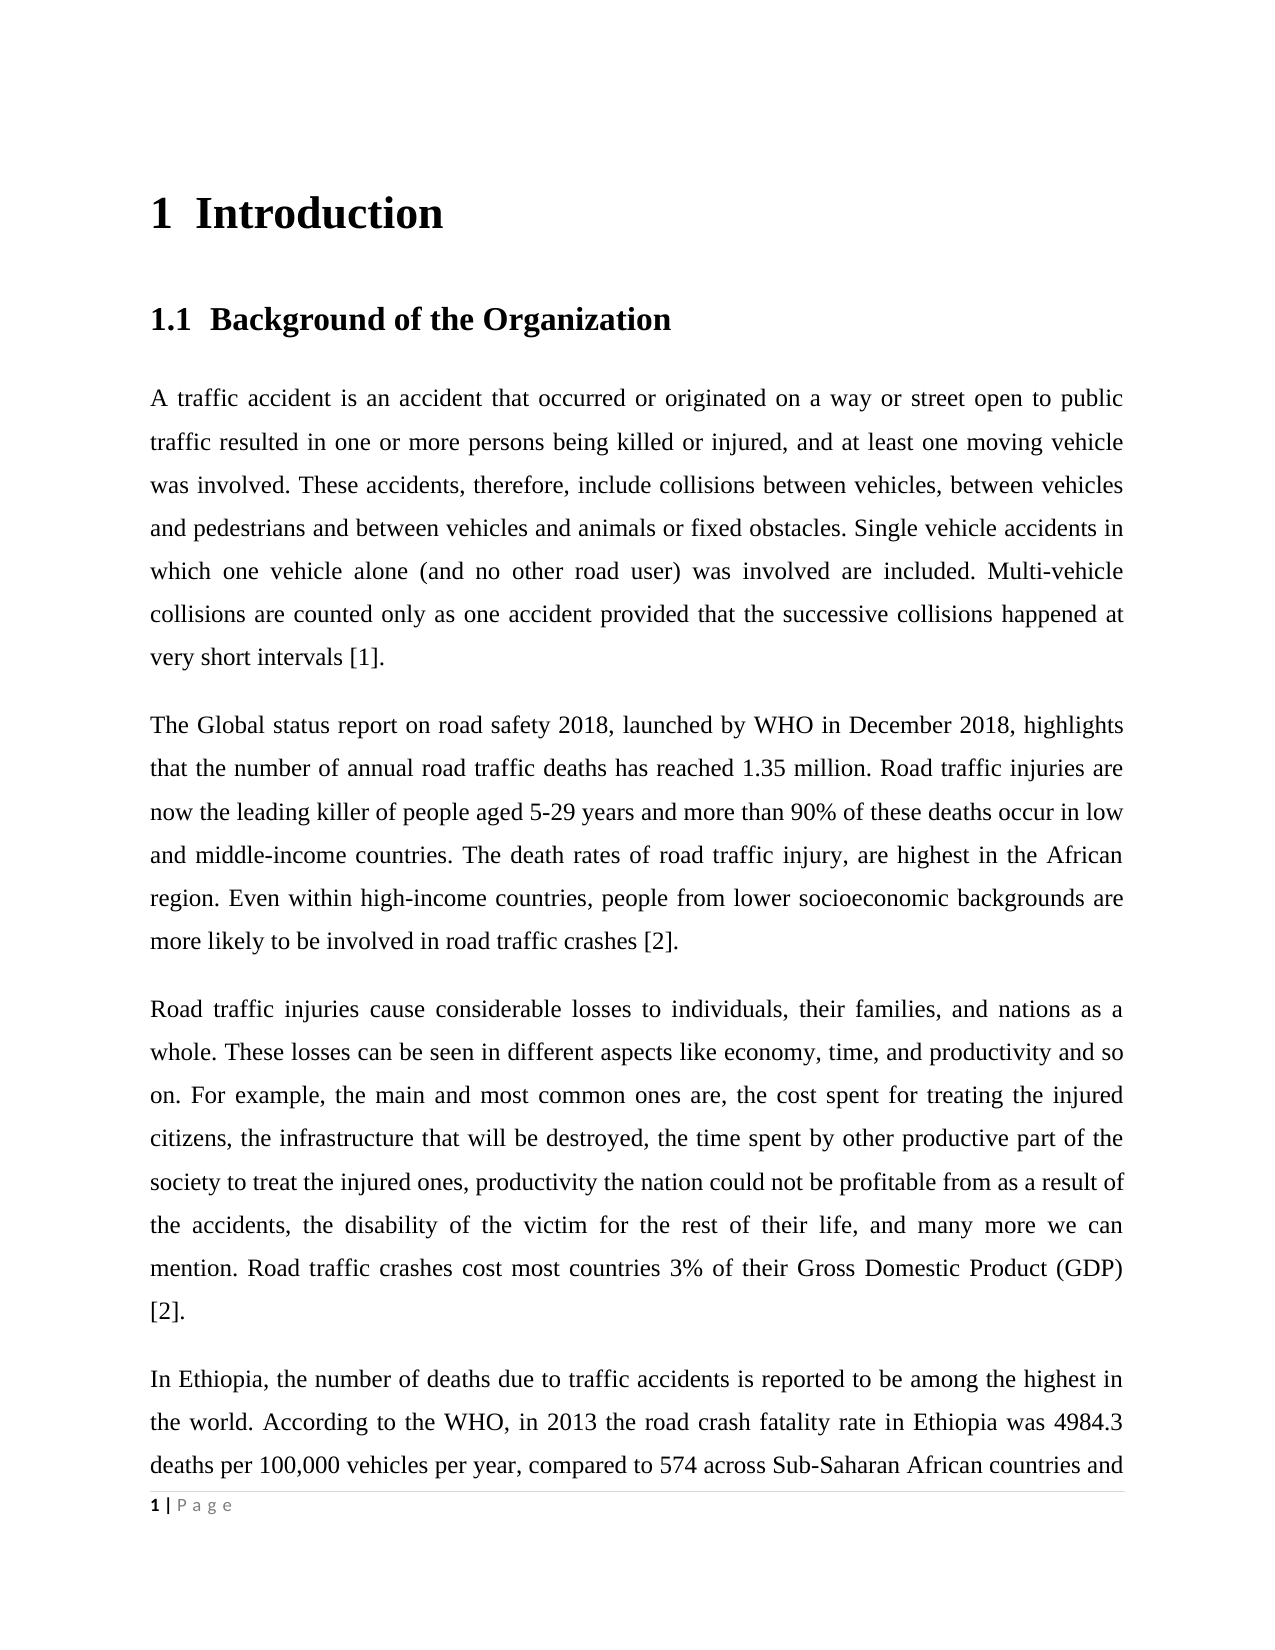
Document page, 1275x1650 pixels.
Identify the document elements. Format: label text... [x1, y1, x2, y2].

subtitle Background of the Organization [150, 299, 1125, 337]
text The Global status report on road safety 2018, launched by WHO in December 2018, highlights that the number of annual road traffic deaths has reached 1.35 million. Road traffic injuries are now the leading killer of people aged 5-29 years and more than 90% of these deaths occur in low and middle-income countries. The death rates of road traffic injury, are highest in the African region. Even within high-income countries, people from lower socioeconomic backgrounds are more likely to be involved in road traffic crashes. [150, 710, 1125, 955]
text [150, 1364, 1125, 1479]
text Road traffic injuries cause considerable losses to individuals, their families, and nations as a whole. These losses can be seen in different aspects like economy, time, and productivity and so on. For example, the main and most common ones are, the cost spent for treating the injured citizens, the infrastructure that will be destroyed, the time spent by other productive part of the society to treat the injured ones, productivity the nation could not be profitable from as a result of the accidents, the disability of the victim for the rest of their life, and many more we can mention. Road traffic crashes cost most countries 3% of their Gross Domestic Product (GDP). [150, 994, 1125, 1325]
subtitle Introduction [150, 185, 1125, 238]
text A traffic accident is an accident that occurred or originated on a way or street open to public traffic resulted in one or more persons being killed or injured, and at least one moving vehicle was involved. These accidents, therefore, include collisions between vehicles, between vehicles and pedestrians and between vehicles and animals or fixed obstacles. Single vehicle accidents in which one vehicle alone (and no other road user) was involved are included. Multi-vehicle collisions are counted only as one accident provided that the successive collisions happened at very short intervals. [150, 383, 1125, 671]
